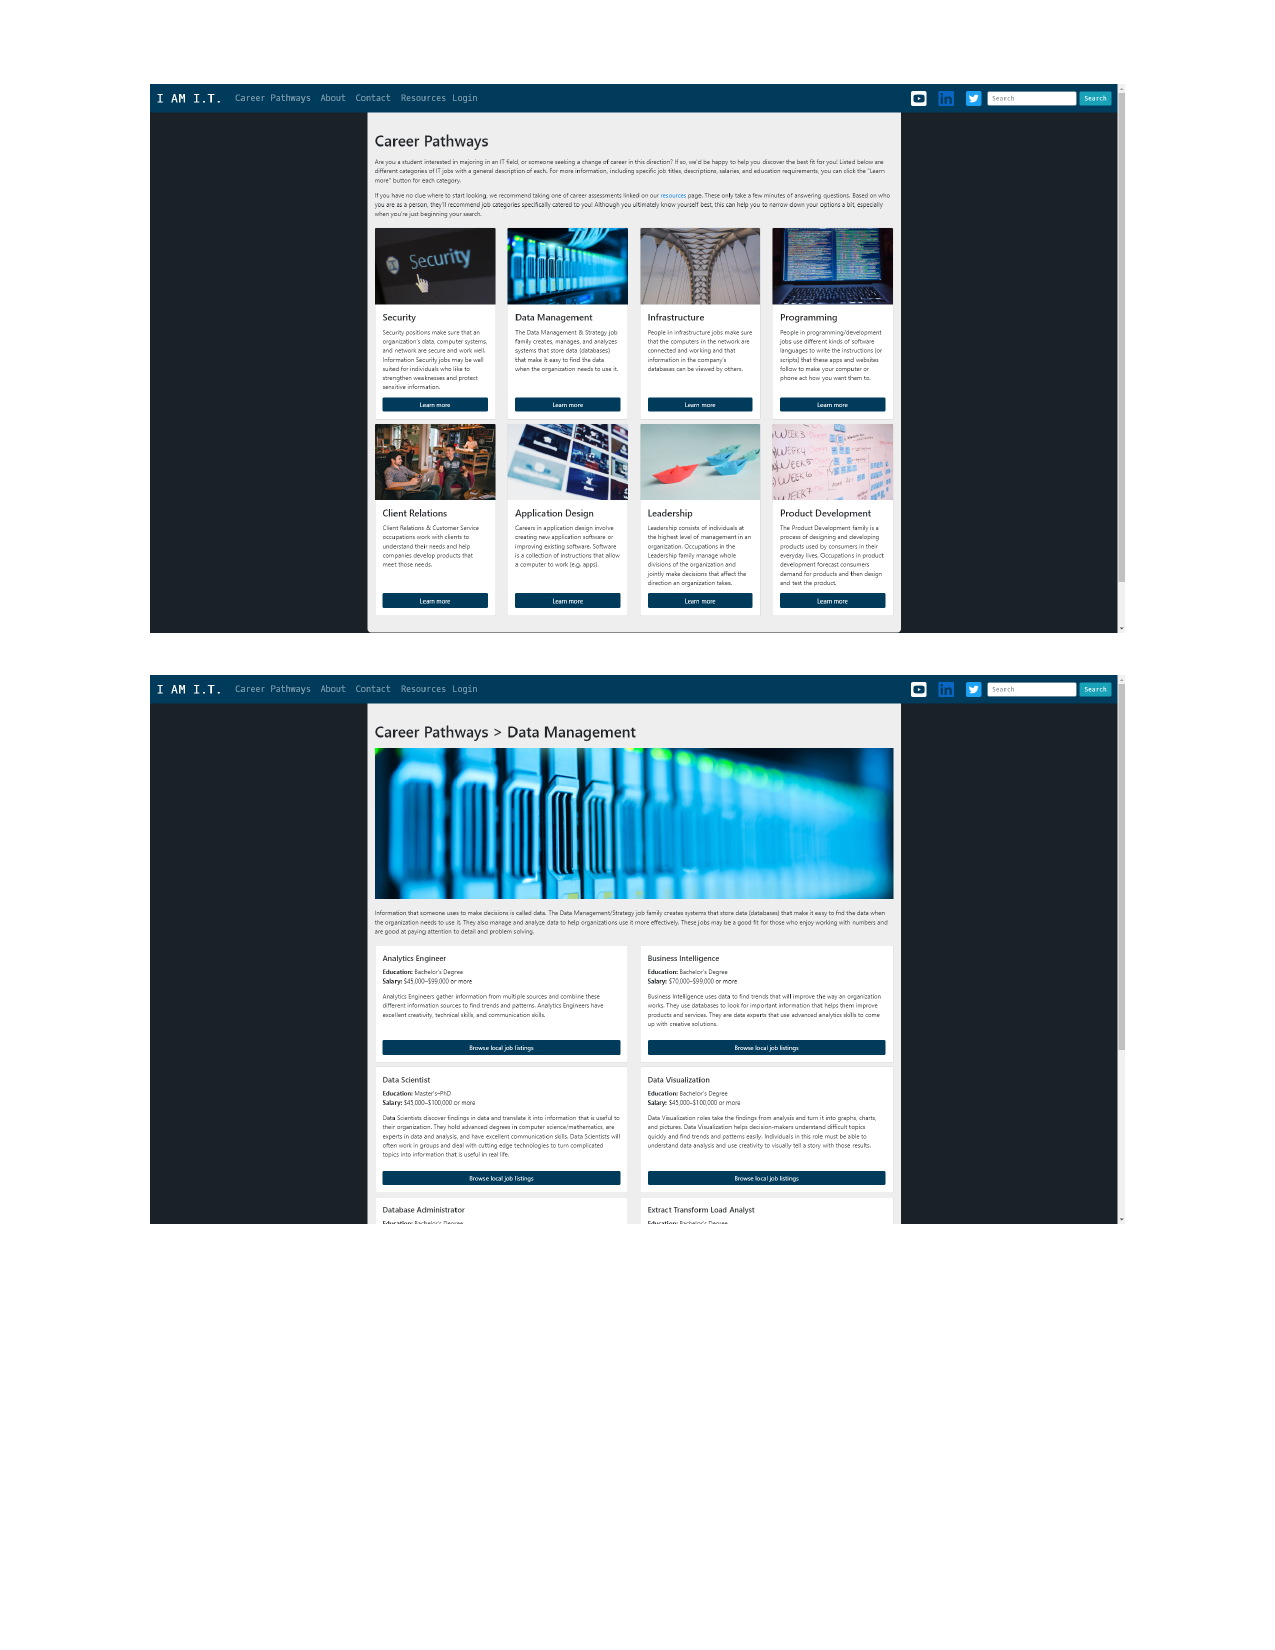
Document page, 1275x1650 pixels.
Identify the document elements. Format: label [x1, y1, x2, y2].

picture [150, 84, 1125, 633]
picture [150, 675, 1125, 1224]
